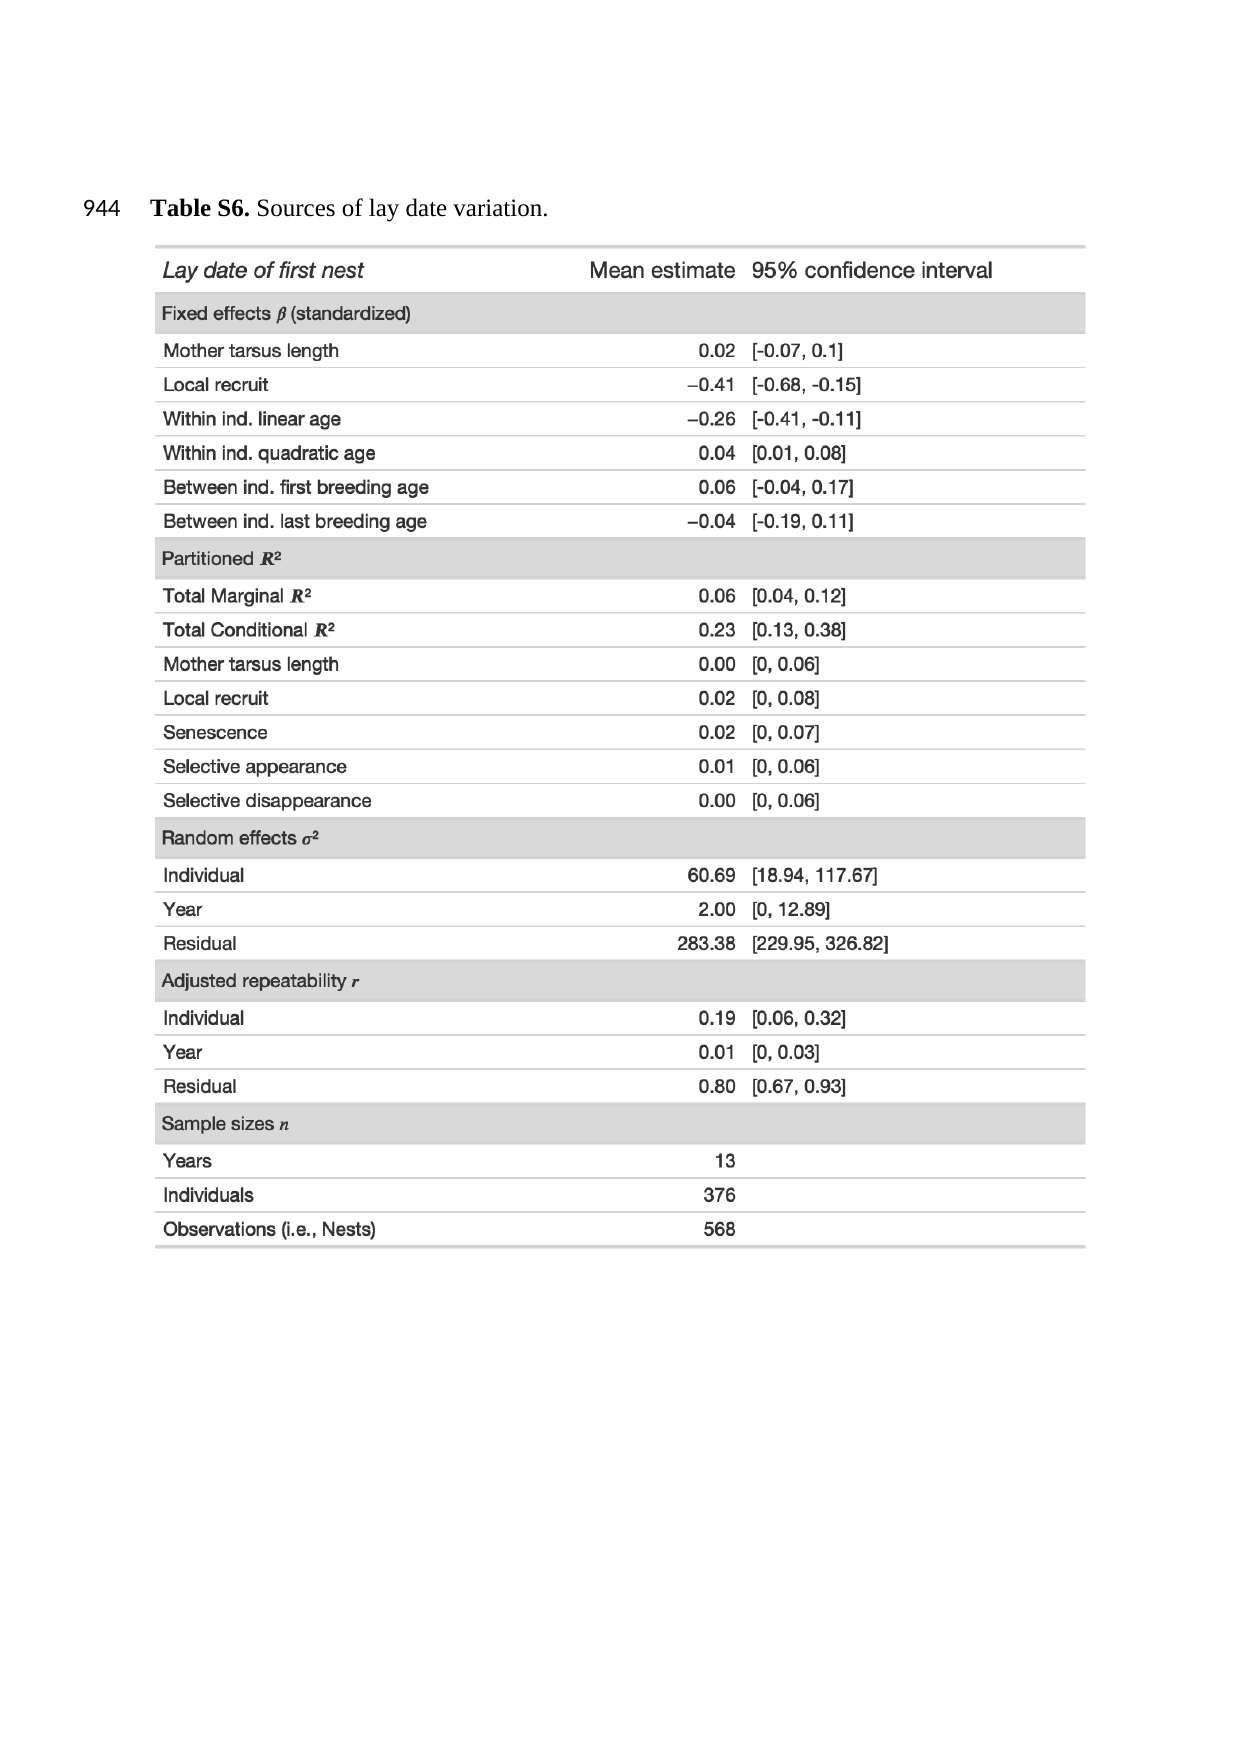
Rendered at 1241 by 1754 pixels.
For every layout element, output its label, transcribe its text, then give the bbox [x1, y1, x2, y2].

picture [147, 237, 1093, 1256]
text Table S6. Sources of lay date variation. [150, 193, 1090, 222]
